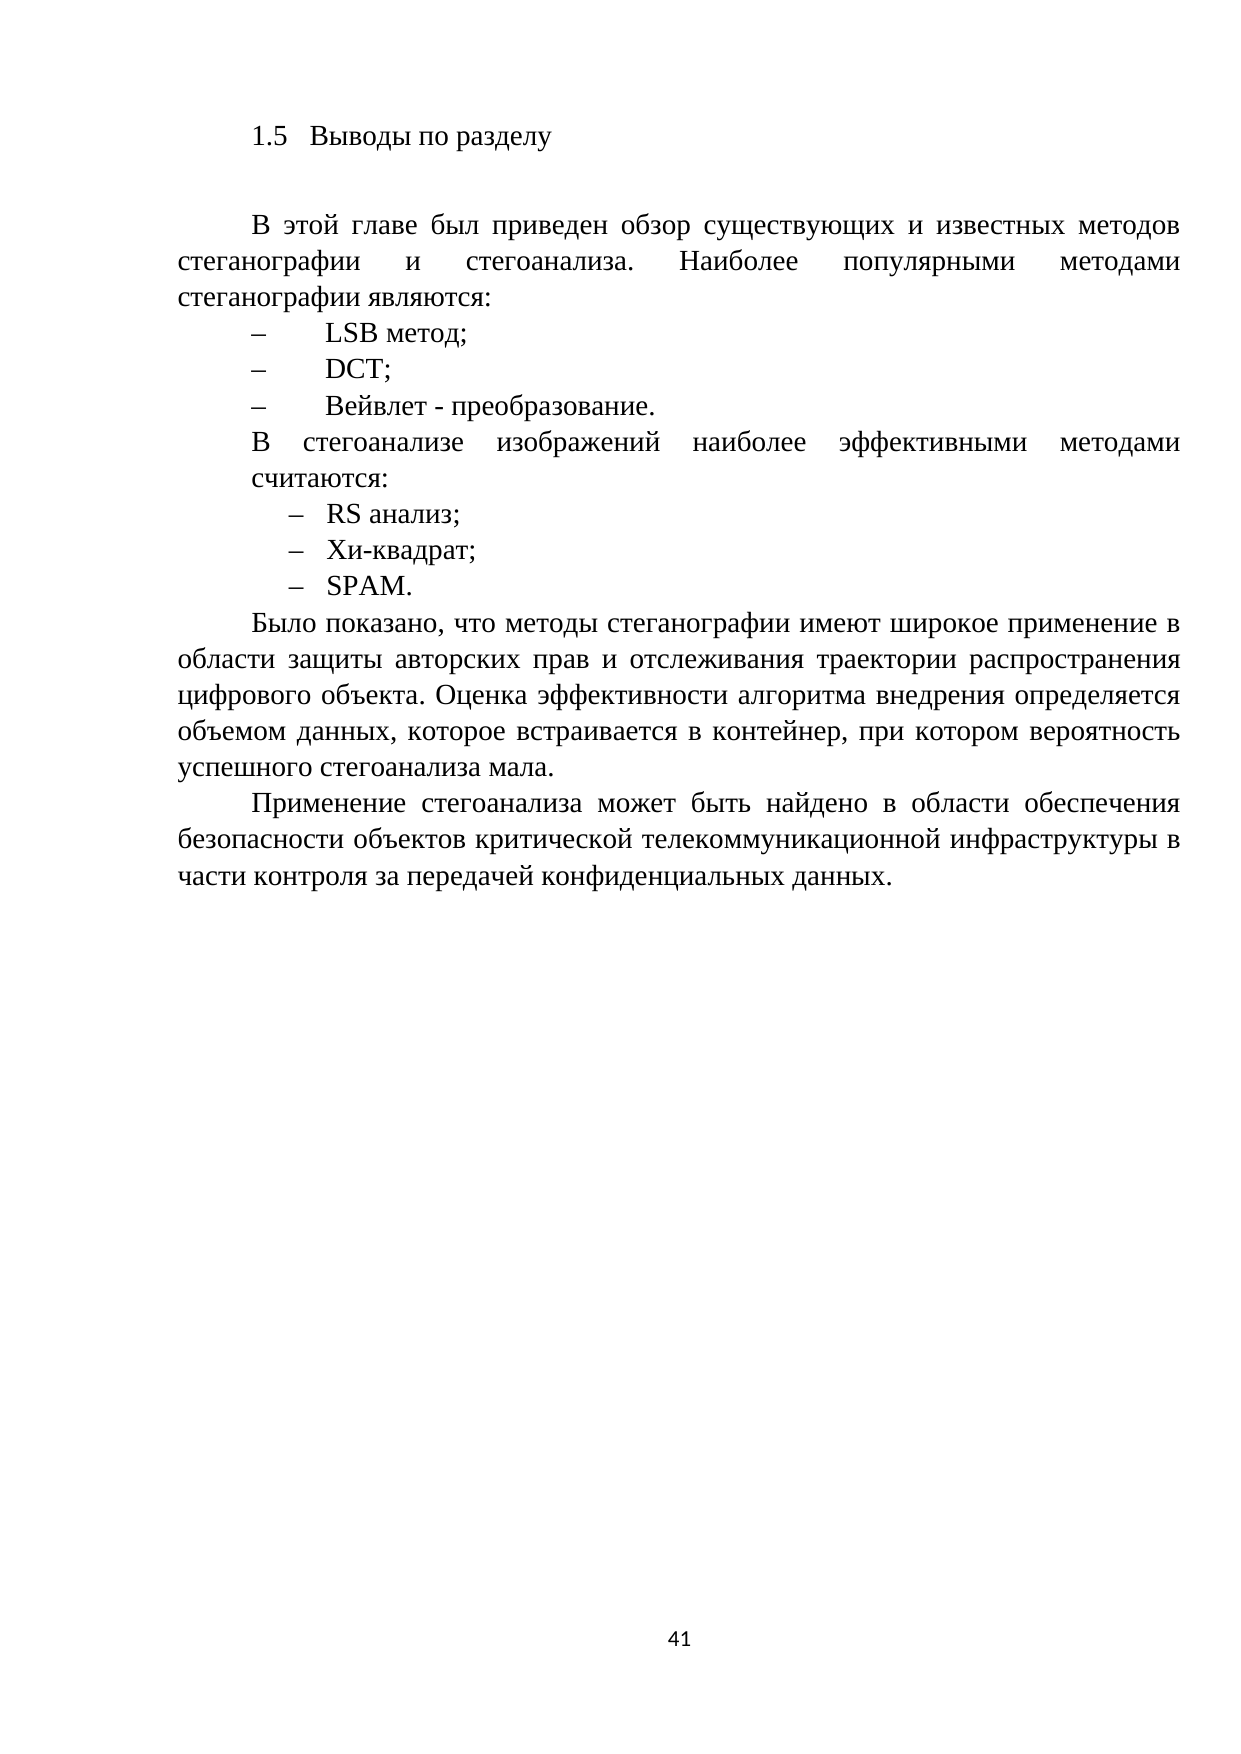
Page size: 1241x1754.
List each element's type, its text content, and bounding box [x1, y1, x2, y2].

text Применение стегоанализа может быть найдено в области обеспечения безопасности объектов критической телекоммуникационной инфраструктуры в части контроля за передачей конфиденциальных данных. [177, 785, 1181, 891]
text Было показано, что методы стеганографии имеют широкое применение в области защиты авторских прав и отслеживания траектории распространения цифрового объекта. Оценка эффективности алгоритма внедрения определяется объемом данных, которое встраивается в контейнер, при котором вероятность успешного стегоанализа мала. [177, 605, 1181, 783]
list LSB метод; [177, 316, 1181, 349]
text 1.5 Выводы по разделу [177, 118, 1181, 152]
list Хи-квадрат; [288, 532, 1181, 566]
list В стегоанализе изображений наиболее эффективными методами считаются: [251, 424, 1181, 494]
list DCT; [177, 352, 1181, 385]
list Вейвлет - преобразование. [177, 388, 1181, 421]
list RS анализ; [288, 496, 1181, 530]
list SPAM. [288, 568, 1181, 602]
text В этой главе был приведен обзор существующих и известных методов стеганографии и стегоанализа. Наиболее популярными методами стеганографии являются: [177, 207, 1181, 313]
